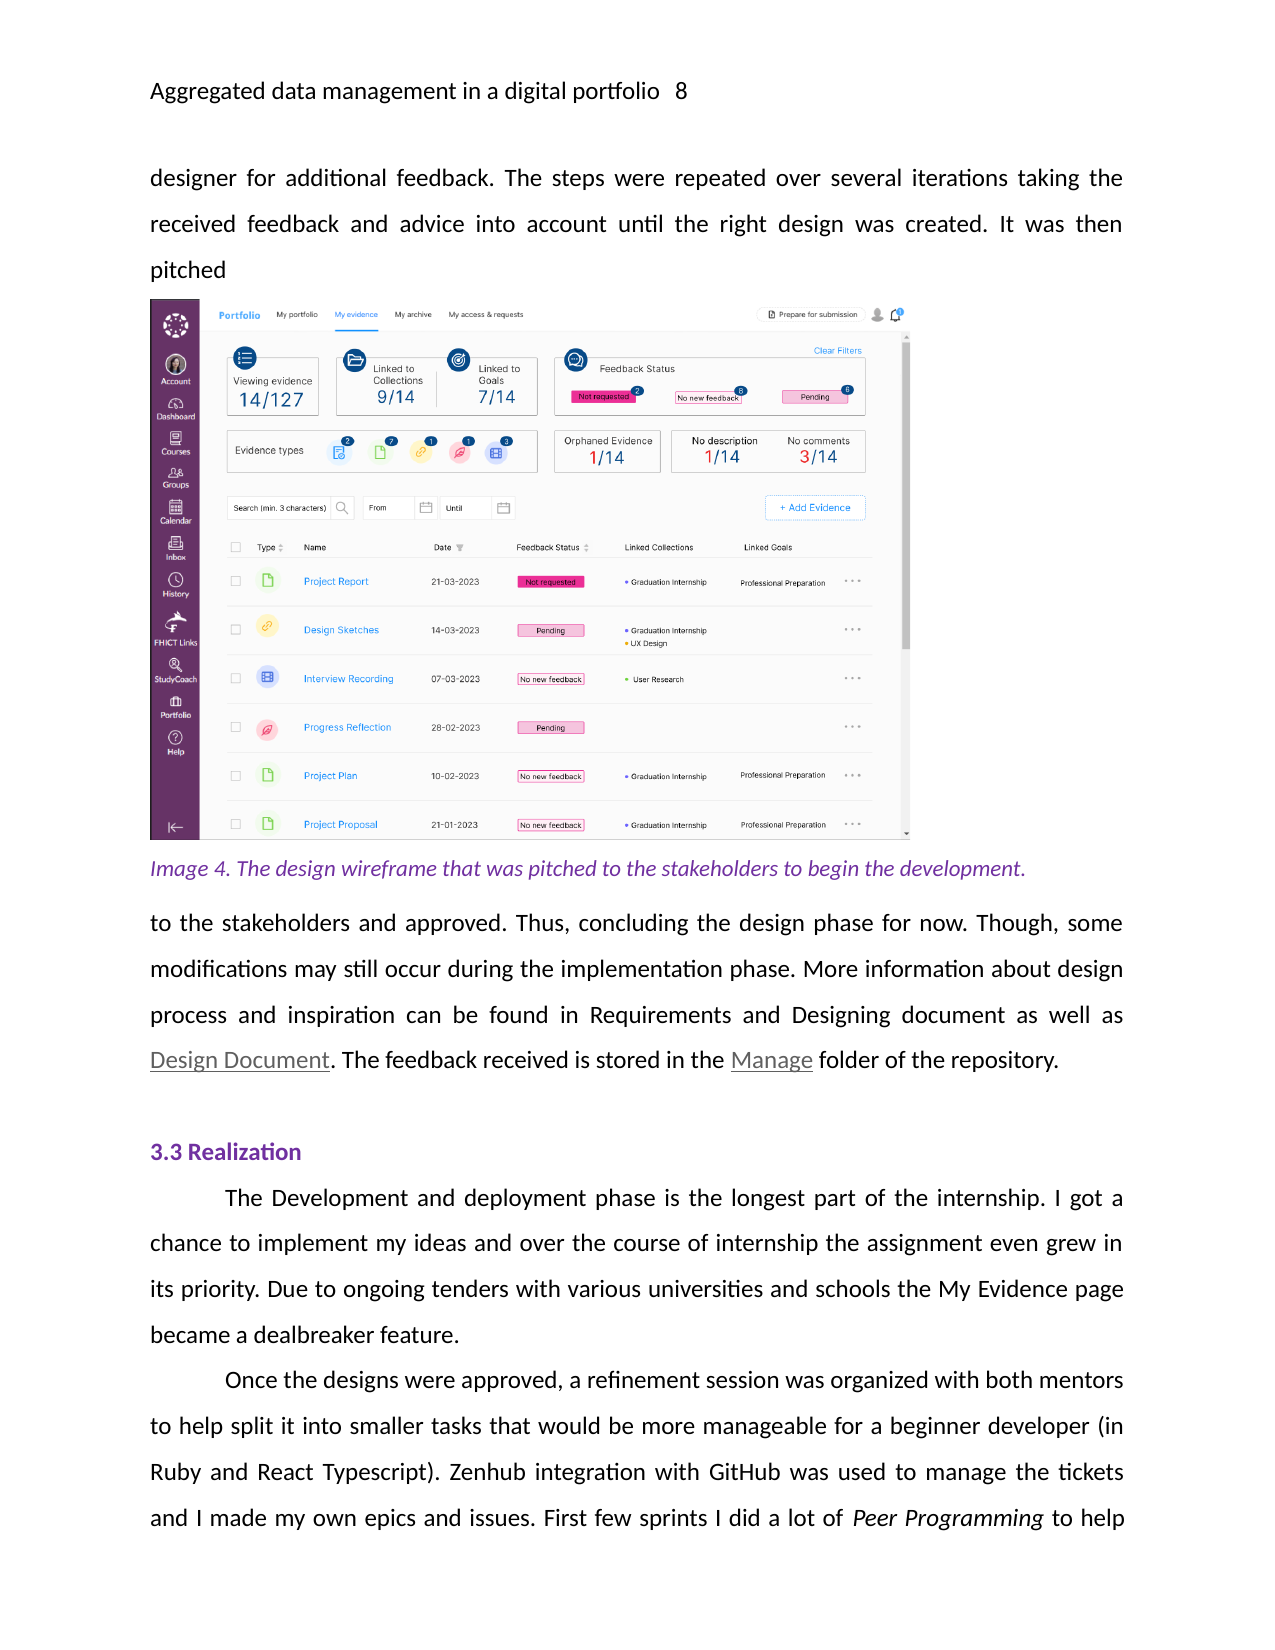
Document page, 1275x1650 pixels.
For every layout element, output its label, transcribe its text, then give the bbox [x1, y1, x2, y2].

text 3.3 Realization [150, 1136, 1125, 1167]
text Image 4. The design wireframe that was pitched to the stakeholders to begin the development. [150, 854, 1125, 882]
text designer for additional feedback. The steps were repeated over several iterations taking the received feedback and advice into account until the right design was created. It was then pitched [150, 162, 1125, 284]
text to the stakeholders and approved. Thus, concluding the design phase for now. Though, some modifications may still occur during the implementation phase. More information about design process and inspiration can be found in Requirements and Designing document as well as Design Document. The feedback received is stored in the Manage folder of the repository. [150, 907, 1125, 1075]
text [150, 1365, 1125, 1532]
text The Development and deployment phase is the longest part of the internship. I got a chance to implement my ideas and over the course of internship the assignment even grew in its priority. Due to ongoing tenders with various universities and schools the My Evidence page became a dealbreaker feature. [150, 1182, 1125, 1349]
picture [150, 299, 911, 840]
